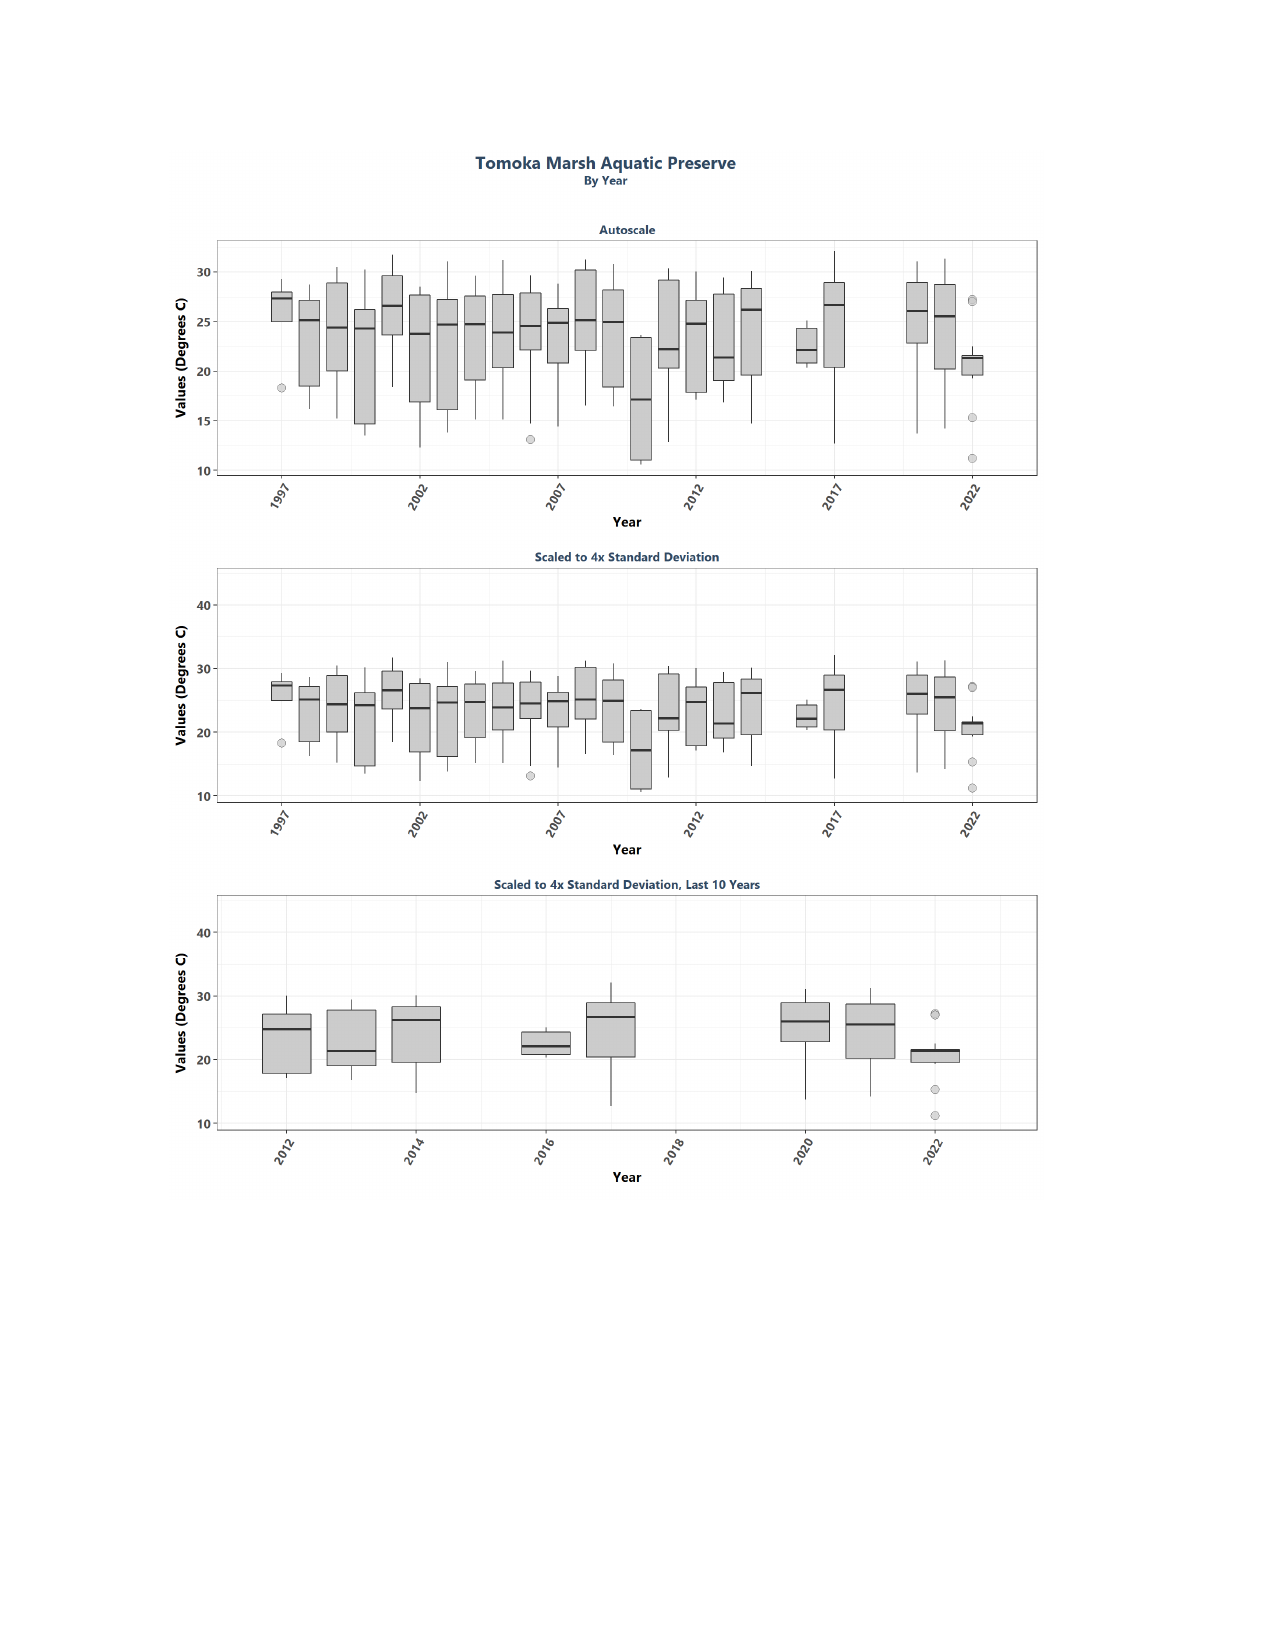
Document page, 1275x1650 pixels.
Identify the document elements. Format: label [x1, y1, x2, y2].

picture [168, 150, 1044, 1200]
